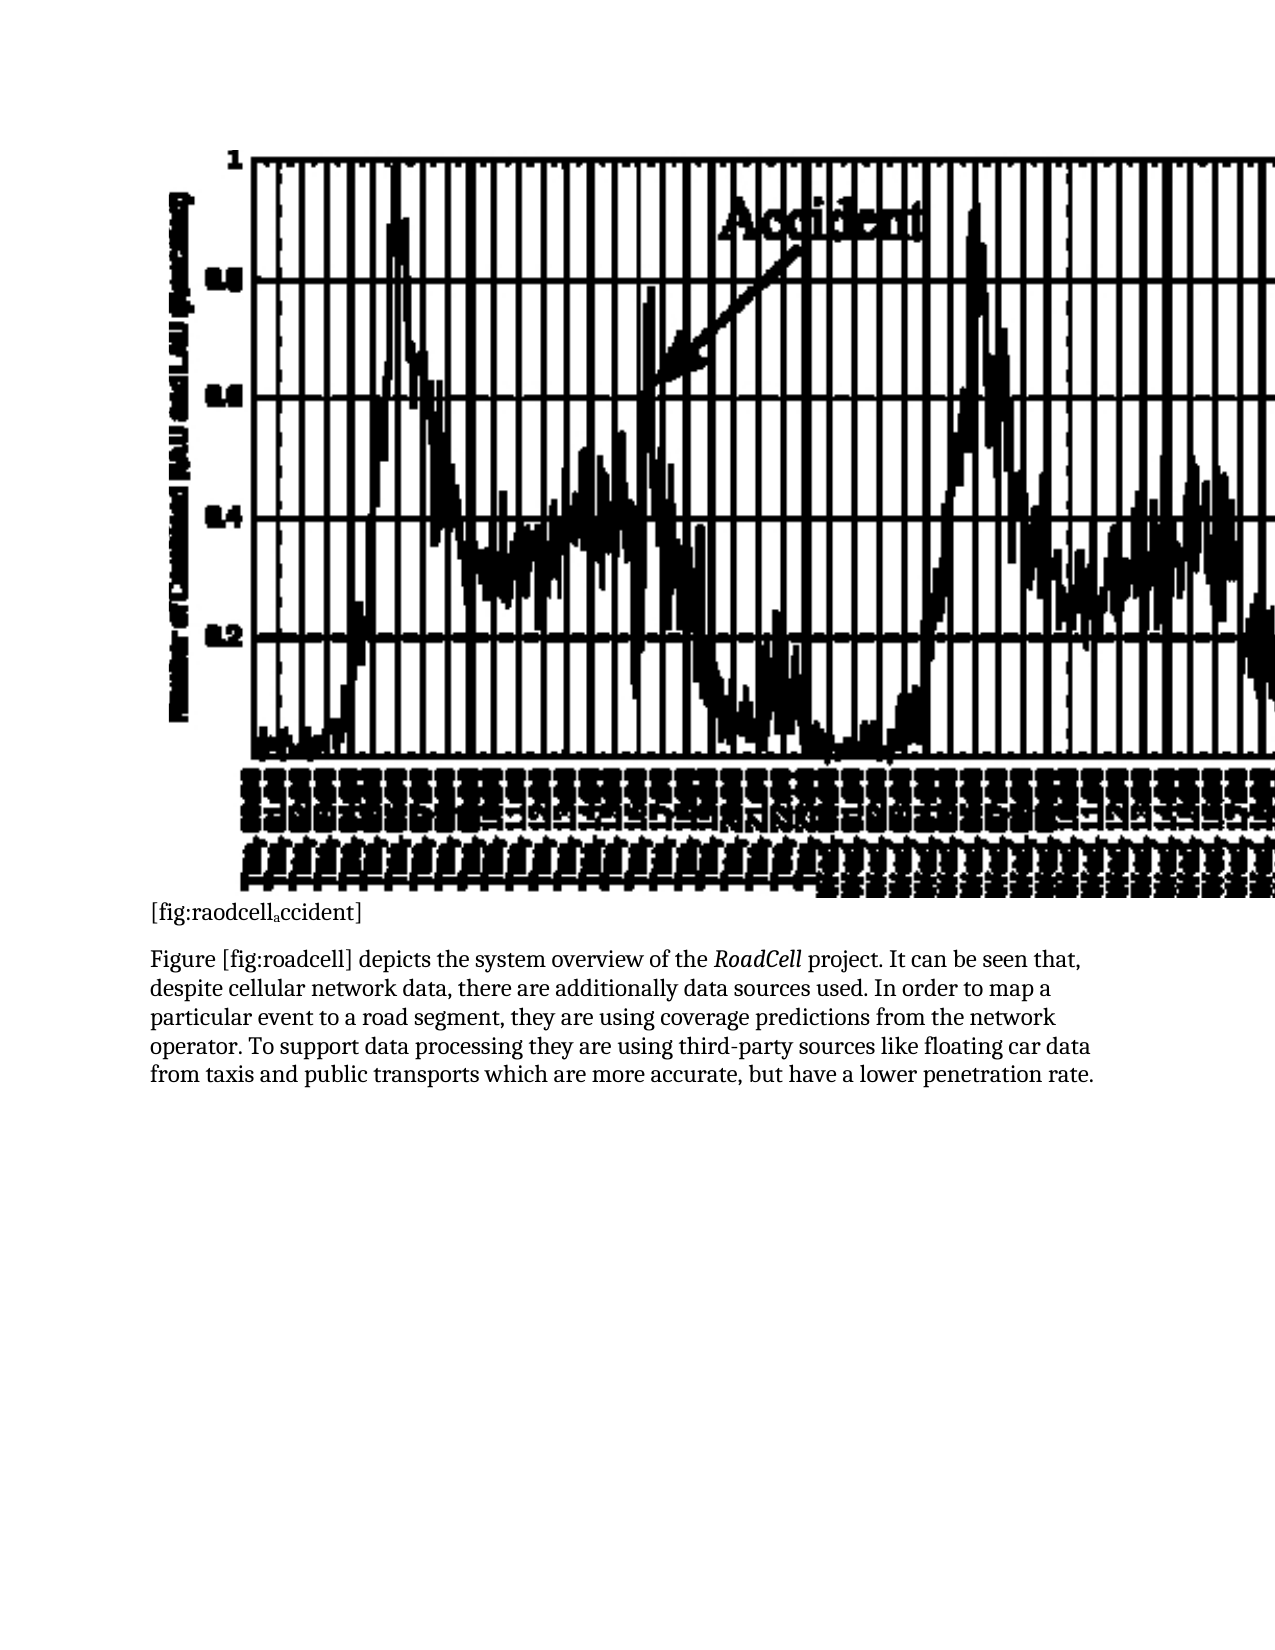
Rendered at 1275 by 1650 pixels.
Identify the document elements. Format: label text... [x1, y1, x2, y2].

picture [168, 150, 1275, 898]
text Figure [fig:roadcell] depicts the system overview of the RoadCell project. It can be seen that, despite cellular network data, there are additionally data sources used. In order to map a particular event to a road segment, they are using coverage predictions from the network operator. To support data processing they are using third-party sources like floating car data from taxis and public transports which are more accurate, but have a lower penetration rate. [150, 945, 1125, 1089]
